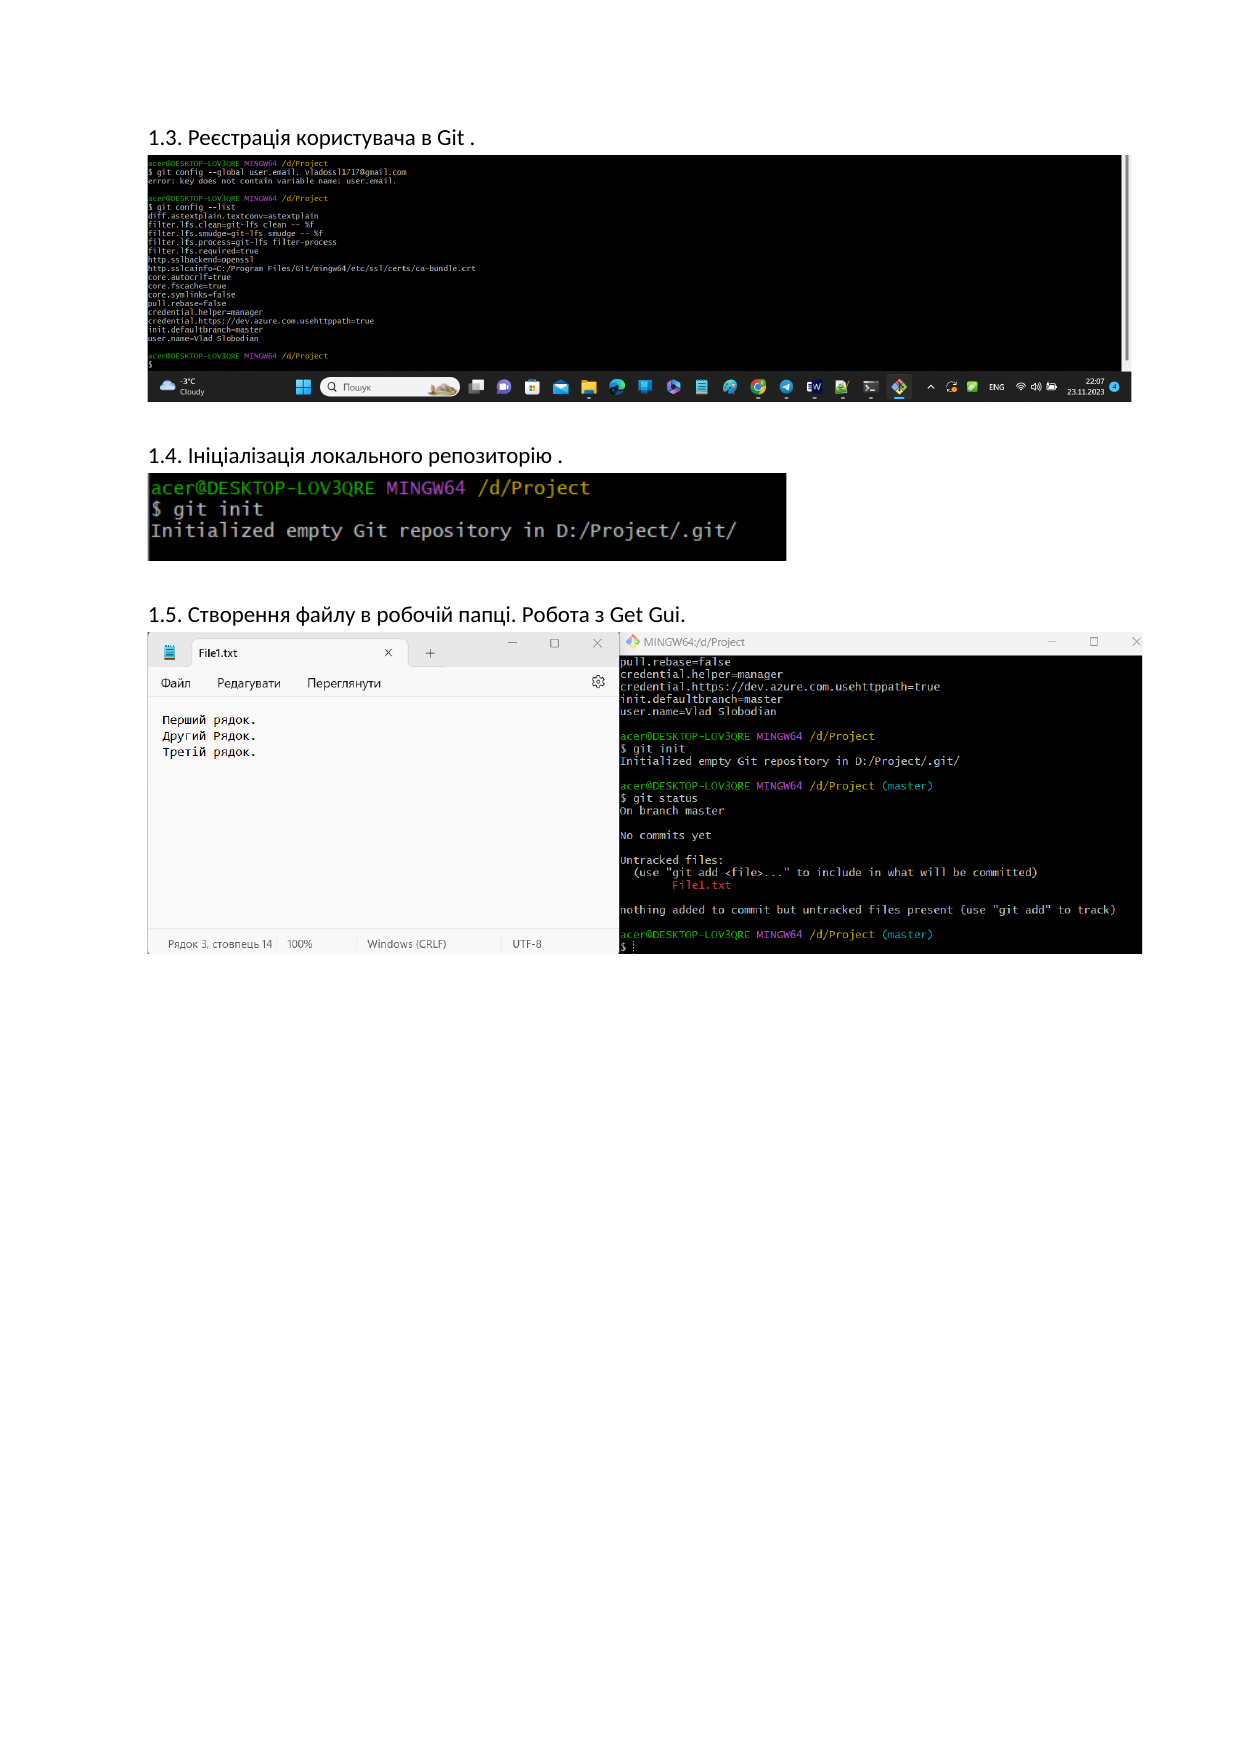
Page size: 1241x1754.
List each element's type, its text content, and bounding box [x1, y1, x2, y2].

list 1.3. Реєстрація користувача в Git . [148, 123, 1152, 152]
list 1.5. Створення файлу в робочій папці. Робота з Get Gui. [148, 600, 1152, 628]
picture [147, 155, 1132, 402]
picture [147, 632, 1143, 954]
picture [147, 473, 787, 561]
list 1.4. Ініціалізація локального репозиторію . [148, 441, 1152, 469]
